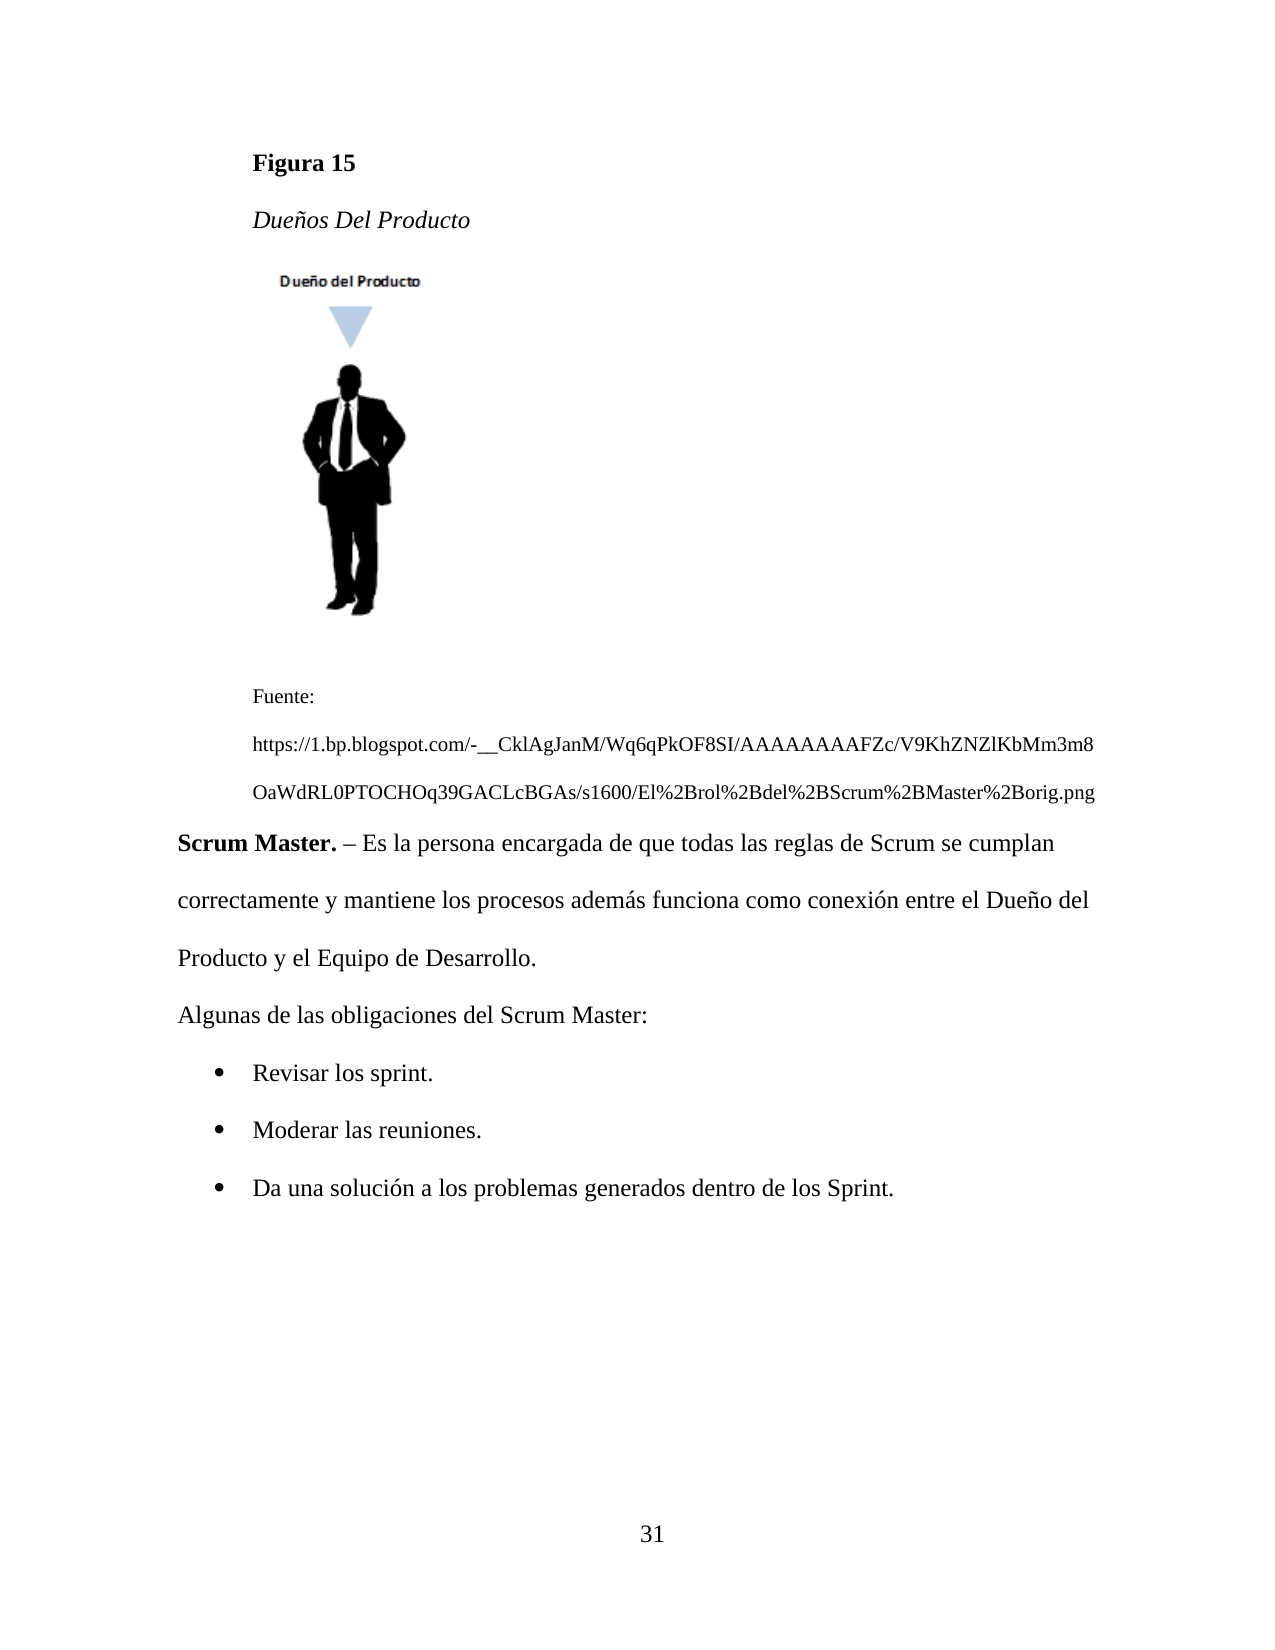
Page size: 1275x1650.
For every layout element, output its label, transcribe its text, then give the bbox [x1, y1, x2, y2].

text Figura 15 Dueños Del Producto [252, 148, 1098, 234]
text Algunas de las obligaciones del Scrum Master: [177, 1001, 1098, 1029]
text Fuente: https://1.bp.blogspot.com/-__CklAgJanM/Wq6qPkOF8SI/AAAAAAAAFZc/V9KhZNZlKbMm3m8OaWdRL0PTOCHOq39GACLcBGAs/s1600/El%2Brol%2Bdel%2BScrum%2BMaster%2Borig.png [252, 684, 1098, 804]
list Moderar las reuniones. [215, 1116, 1098, 1144]
picture [252, 262, 453, 660]
text Scrum Master. – Es la persona encargada de que todas las reglas de Scrum se cumplan correctamente y mantiene los procesos además funciona como conexión entre el Dueño del Producto y el Equipo de Desarrollo. [177, 828, 1098, 972]
list Revisar los sprint. [215, 1058, 1098, 1087]
list Da una solución a los problemas generados dentro de los Sprint. [215, 1173, 1098, 1202]
